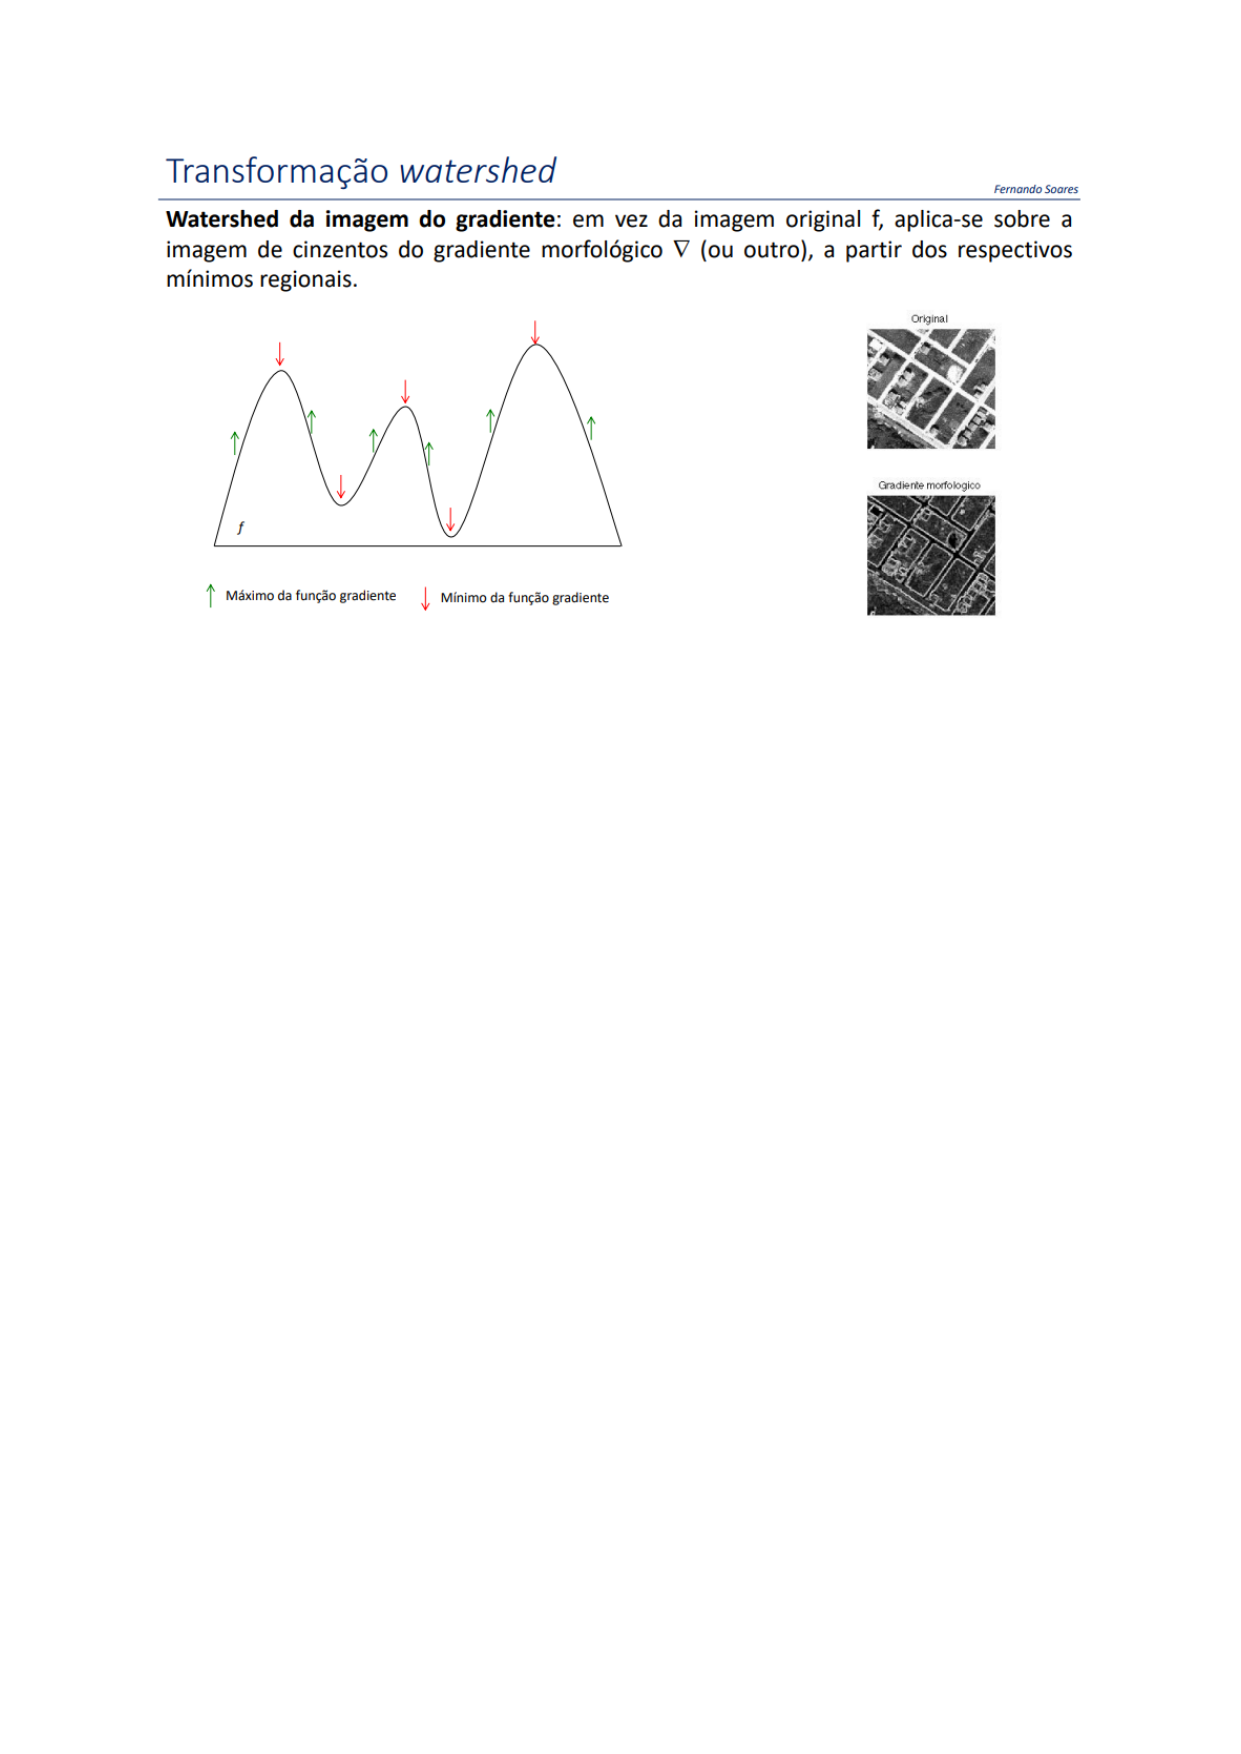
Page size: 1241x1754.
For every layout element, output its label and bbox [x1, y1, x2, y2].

picture [150, 150, 1091, 638]
